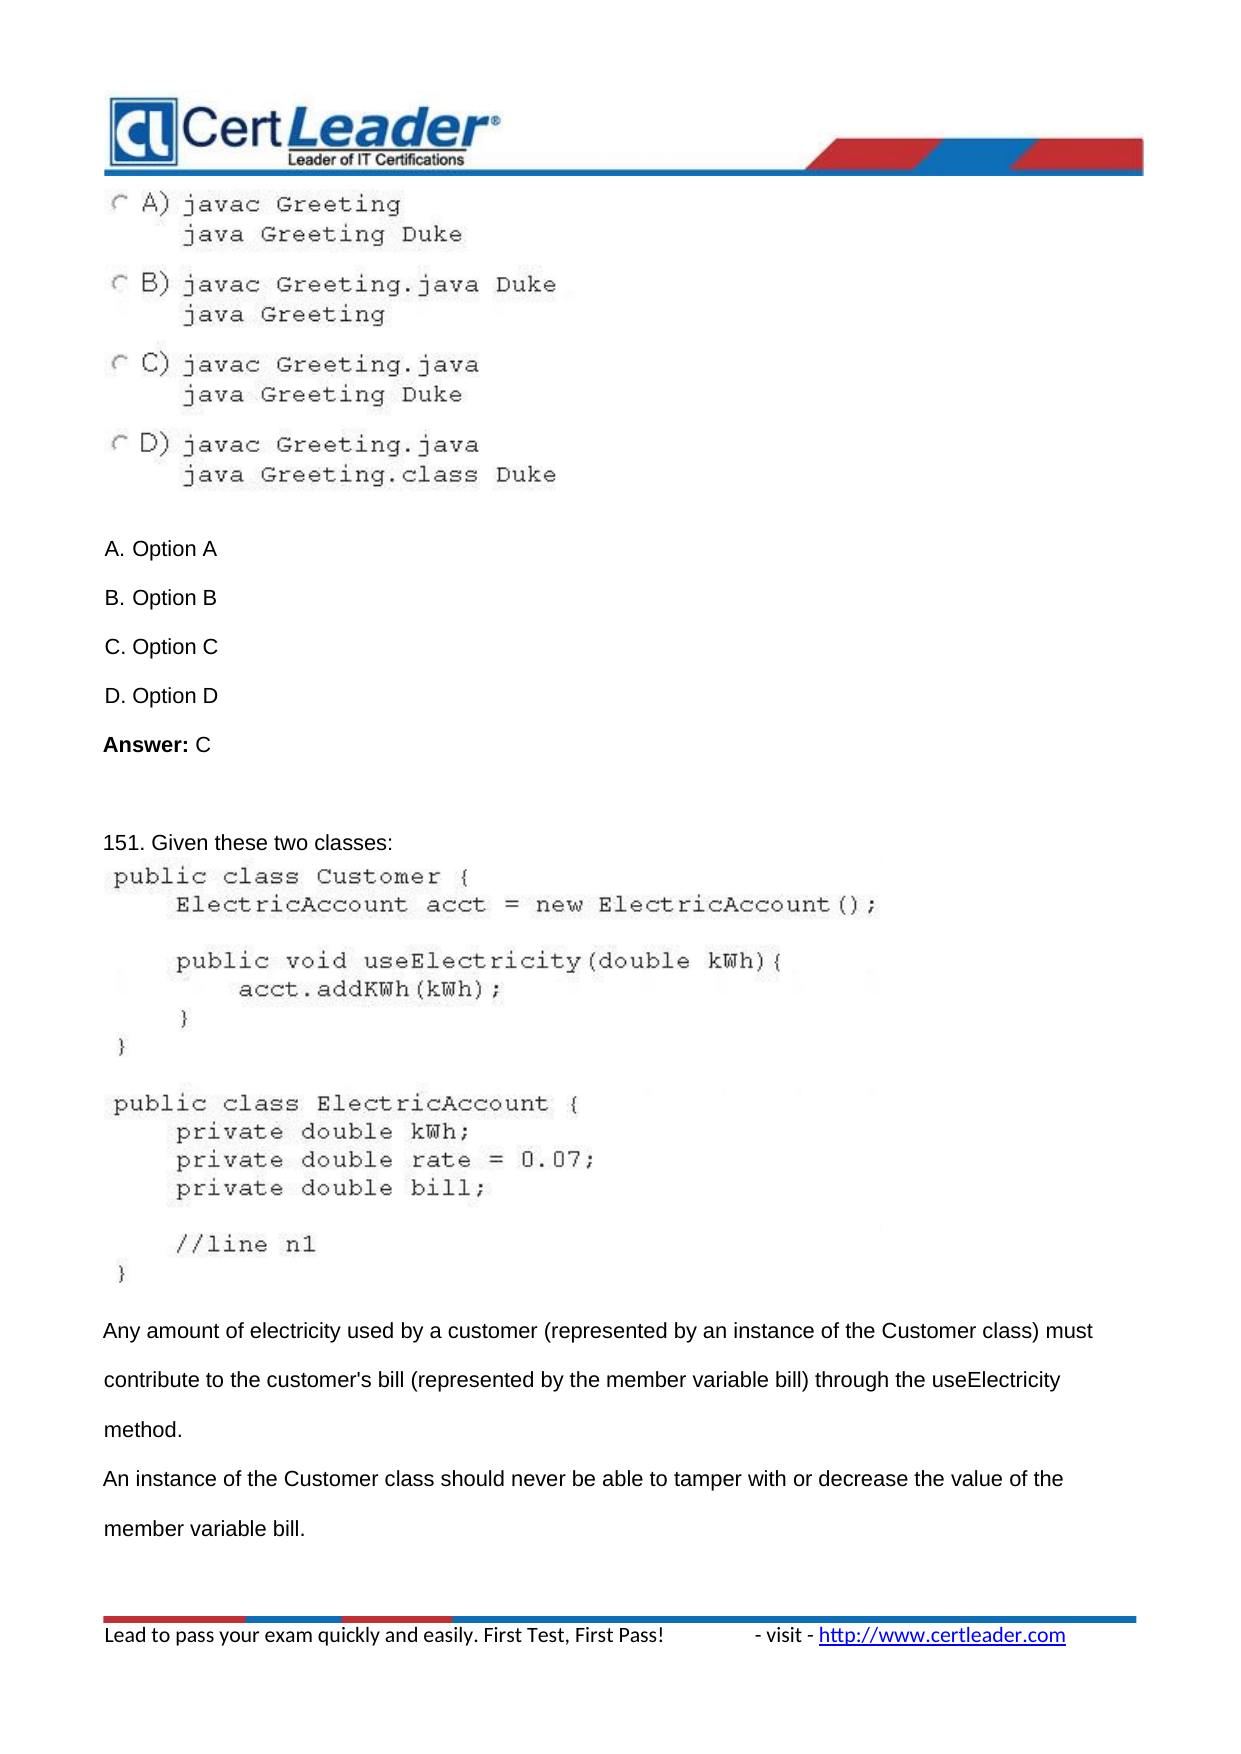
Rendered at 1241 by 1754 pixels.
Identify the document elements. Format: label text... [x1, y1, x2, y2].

picture [104, 178, 582, 507]
text An instance of the Customer class should never be able to tamper with or decrease the value of the member variable bill. [103, 1466, 1136, 1541]
list Option A [104, 535, 1136, 561]
list Option D [104, 683, 1136, 708]
text 151. Given these two classes: [103, 830, 1136, 855]
list Option B [104, 584, 1136, 610]
picture [104, 90, 1144, 176]
list Option C [104, 633, 1136, 659]
subtitle Answer: C [103, 732, 1136, 757]
picture [103, 1616, 1137, 1623]
picture [104, 857, 883, 1294]
text Any amount of electricity used by a customer (represented by an instance of the Customer class) must contribute to the customer's bill (represented by the member variable bill) through the useElectricity method. [103, 1317, 1136, 1442]
